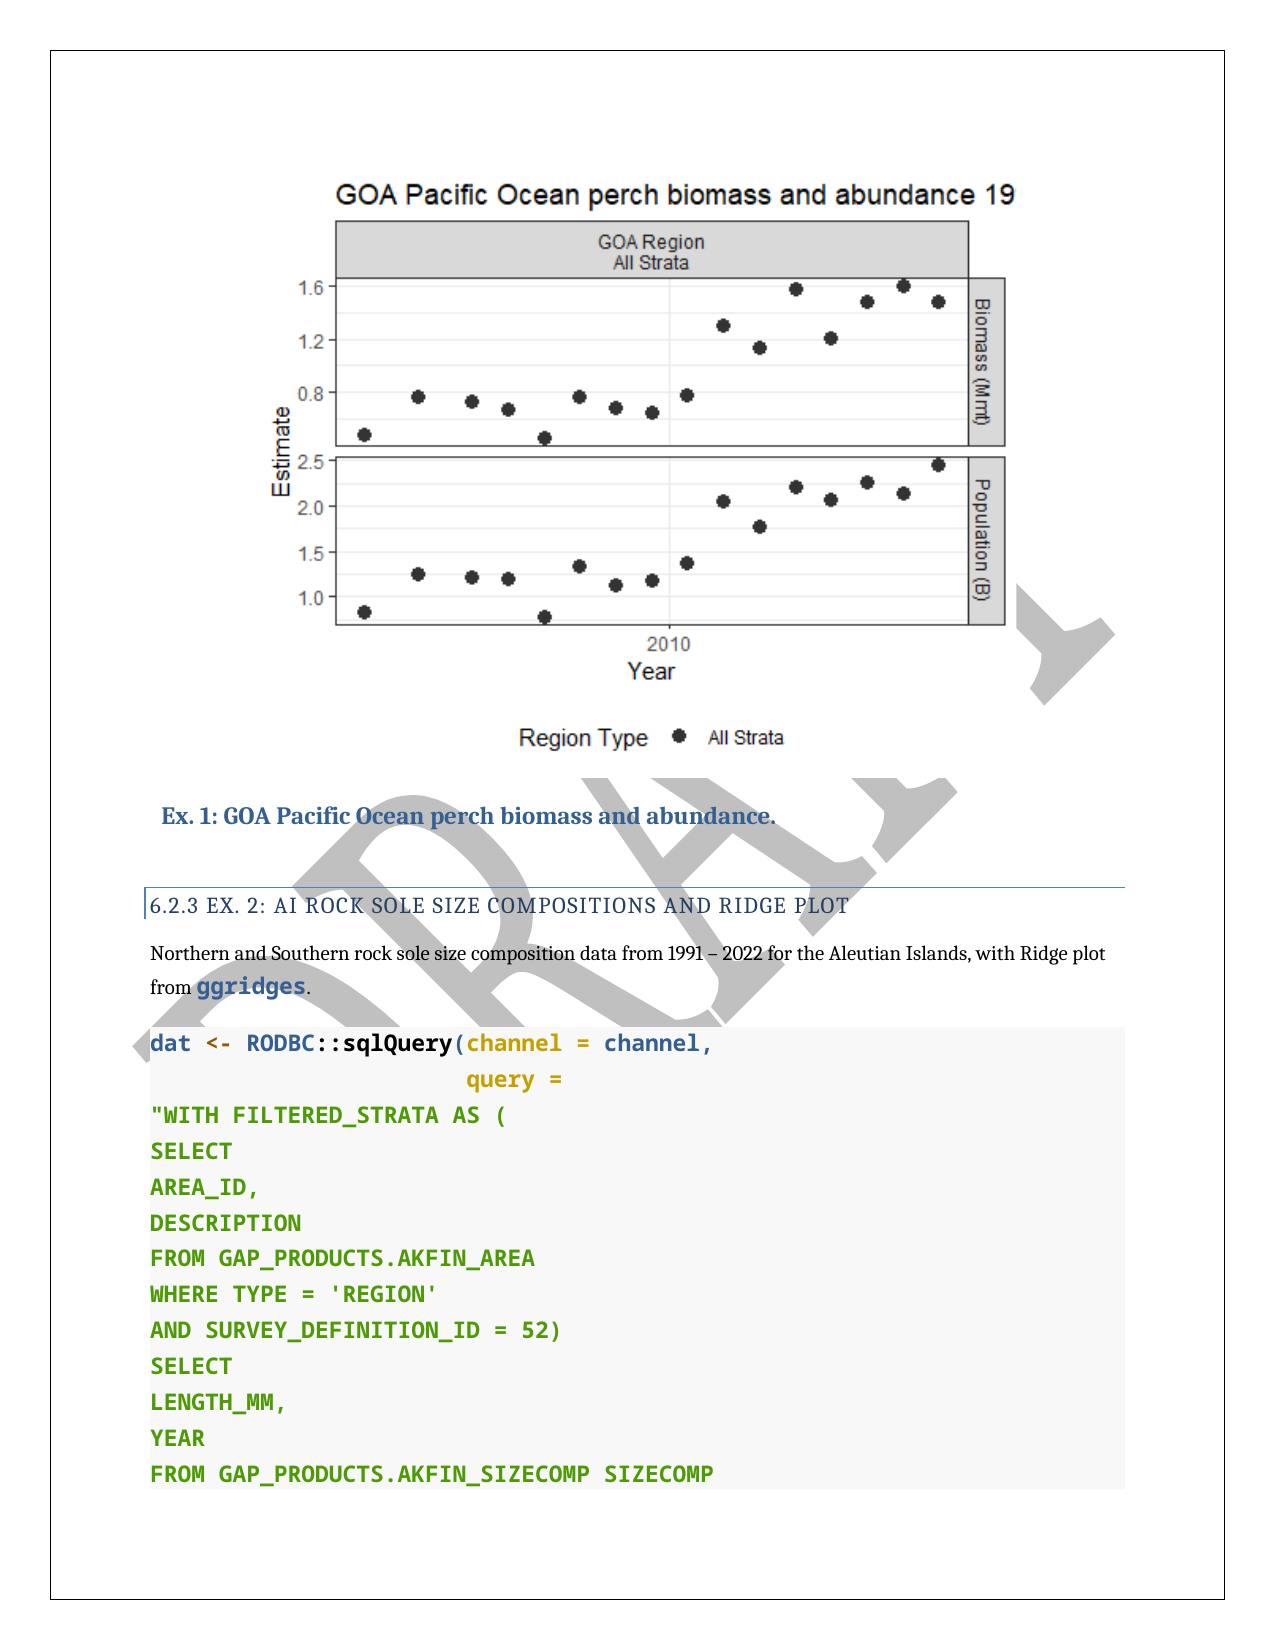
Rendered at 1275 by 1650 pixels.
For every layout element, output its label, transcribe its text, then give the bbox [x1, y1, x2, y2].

picture [258, 170, 1017, 778]
text Northern and Southern rock sole size composition data from 1991 – 2022 for the Aleutian Islands, with Ridge plot from ggridges. [150, 941, 1125, 1001]
table_header Ex. 1: GOA Pacific Ocean perch biomass and abundance. [150, 150, 1125, 855]
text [150, 1027, 1125, 1489]
subtitle 6.2.3 Ex. 2: AI Rock sole size compositions and ridge plot [146, 888, 1125, 919]
